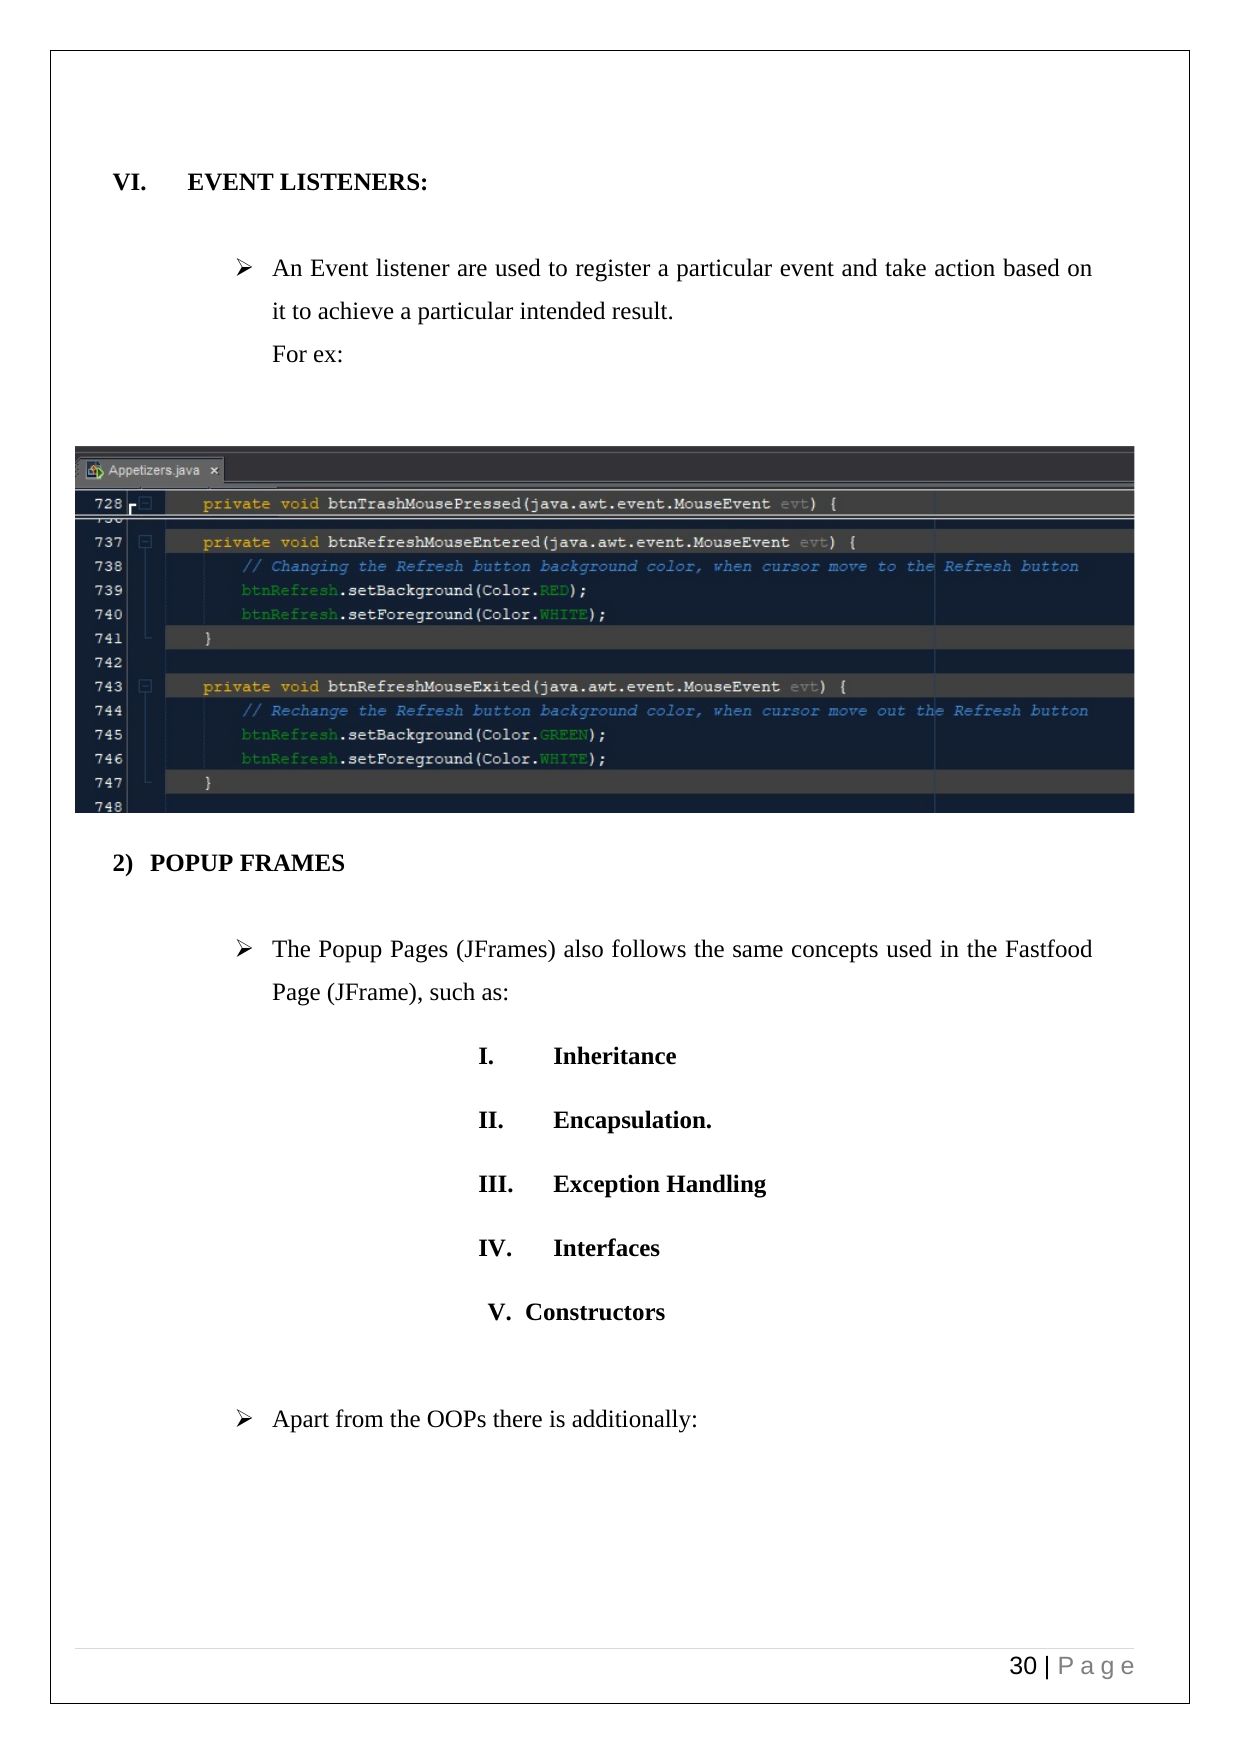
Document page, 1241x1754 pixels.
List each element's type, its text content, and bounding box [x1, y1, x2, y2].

list For ex: [272, 339, 1134, 368]
list The Popup Pages (JFrames) also follows the same concepts used in the Fastfood Page (JFrame), such as: [234, 934, 1094, 1006]
subtitle EVENT LISTENERS: [112, 167, 1134, 196]
subtitle Interfaces [478, 1233, 1134, 1262]
subtitle Constructors [487, 1297, 1134, 1326]
picture [75, 446, 1135, 813]
subtitle Inheritance [478, 1041, 1134, 1070]
subtitle POPUP FRAMES [112, 848, 1134, 877]
list Apart from the OOPs there is additionally: [234, 1404, 1134, 1433]
subtitle Exception Handling [478, 1169, 1134, 1198]
list An Event listener are used to register a particular event and take action based on it to achieve a particular intended result. [234, 253, 1094, 325]
subtitle Encapsulation. [478, 1105, 1134, 1134]
